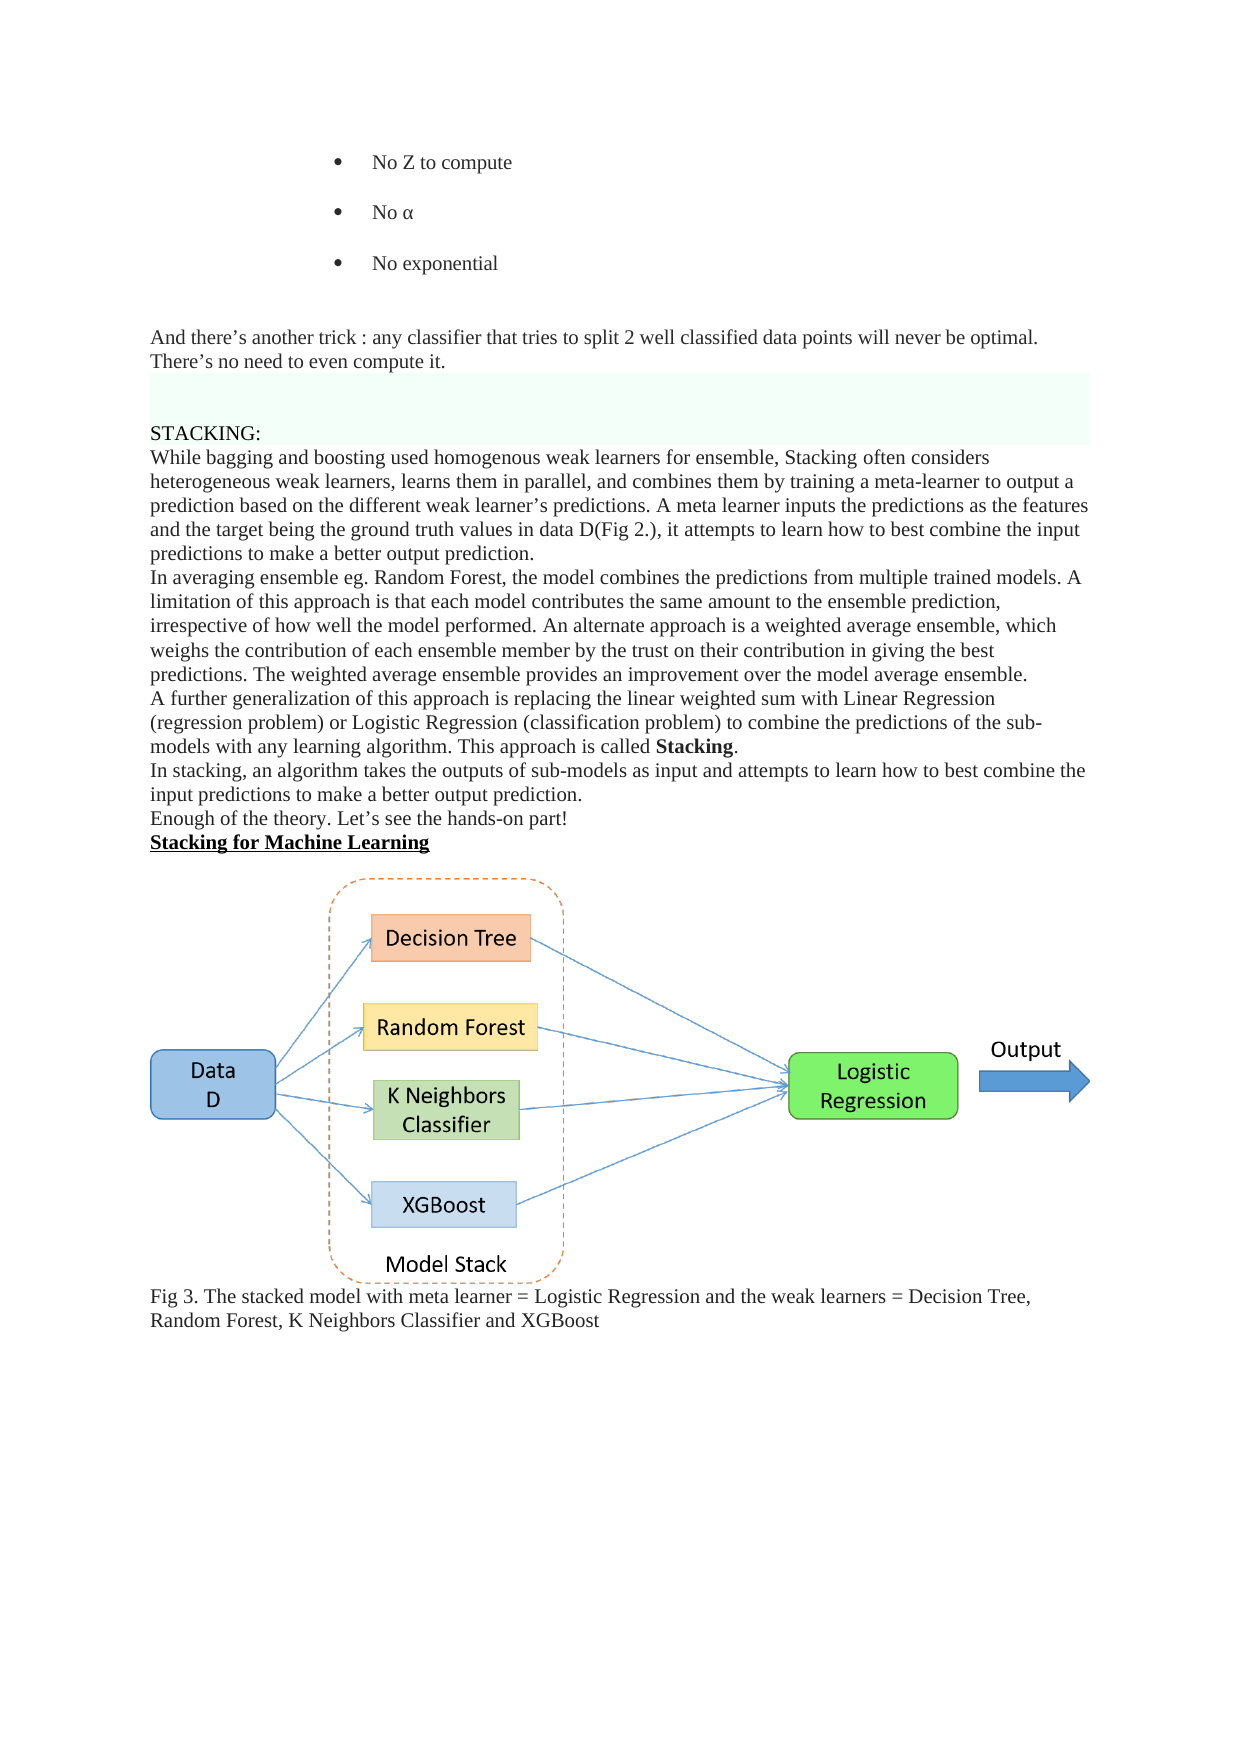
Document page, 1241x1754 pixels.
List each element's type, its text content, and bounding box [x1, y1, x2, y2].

text In stacking, an algorithm takes the outputs of sub-models as input and attempts to learn how to best combine the input predictions to make a better output prediction. [150, 758, 1090, 806]
text Enough of the theory. Let’s see the hands-on part! [150, 806, 1090, 830]
text And there’s another trick : any classifier that tries to split 2 well classified data points will never be optimal. There’s no need to even compute it. [150, 325, 1090, 373]
list No exponential [334, 251, 1090, 275]
list No α [334, 200, 1090, 224]
text A further generalization of this approach is replacing the linear weighted sum with Linear Regression (regression problem) or Logistic Regression (classification problem) to combine the predictions of the sub-models with any learning algorithm. This approach is called Stacking. [150, 686, 1090, 758]
text STACKING: [150, 421, 1090, 445]
subtitle Stacking for Machine Learning [150, 830, 1090, 854]
text While bagging and boosting used homogenous weak learners for ensemble, Stacking often considers heterogeneous weak learners, learns them in parallel, and combines them by training a meta-learner to output a prediction based on the different weak learner’s predictions. A meta learner inputs the predictions as the features and the target being the ground truth values in data D(Fig 2.), it attempts to learn how to best combine the input predictions to make a better output prediction. [150, 445, 1090, 565]
text In averaging ensemble eg. Random Forest, the model combines the predictions from multiple trained models. A limitation of this approach is that each model contributes the same amount to the ensemble prediction, irrespective of how well the model performed. An alternate approach is a weighted average ensemble, which weighs the contribution of each ensemble member by the trust on their contribution in giving the best predictions. The weighted average ensemble provides an improvement over the model average ensemble. [150, 565, 1090, 686]
picture [150, 878, 1091, 1284]
text Fig 3. The stacked model with meta learner = Logistic Regression and the weak learners = Decision Tree, Random Forest, K Neighbors Classifier and XGBoost [150, 1284, 1090, 1332]
list No Z to compute [334, 150, 1090, 174]
